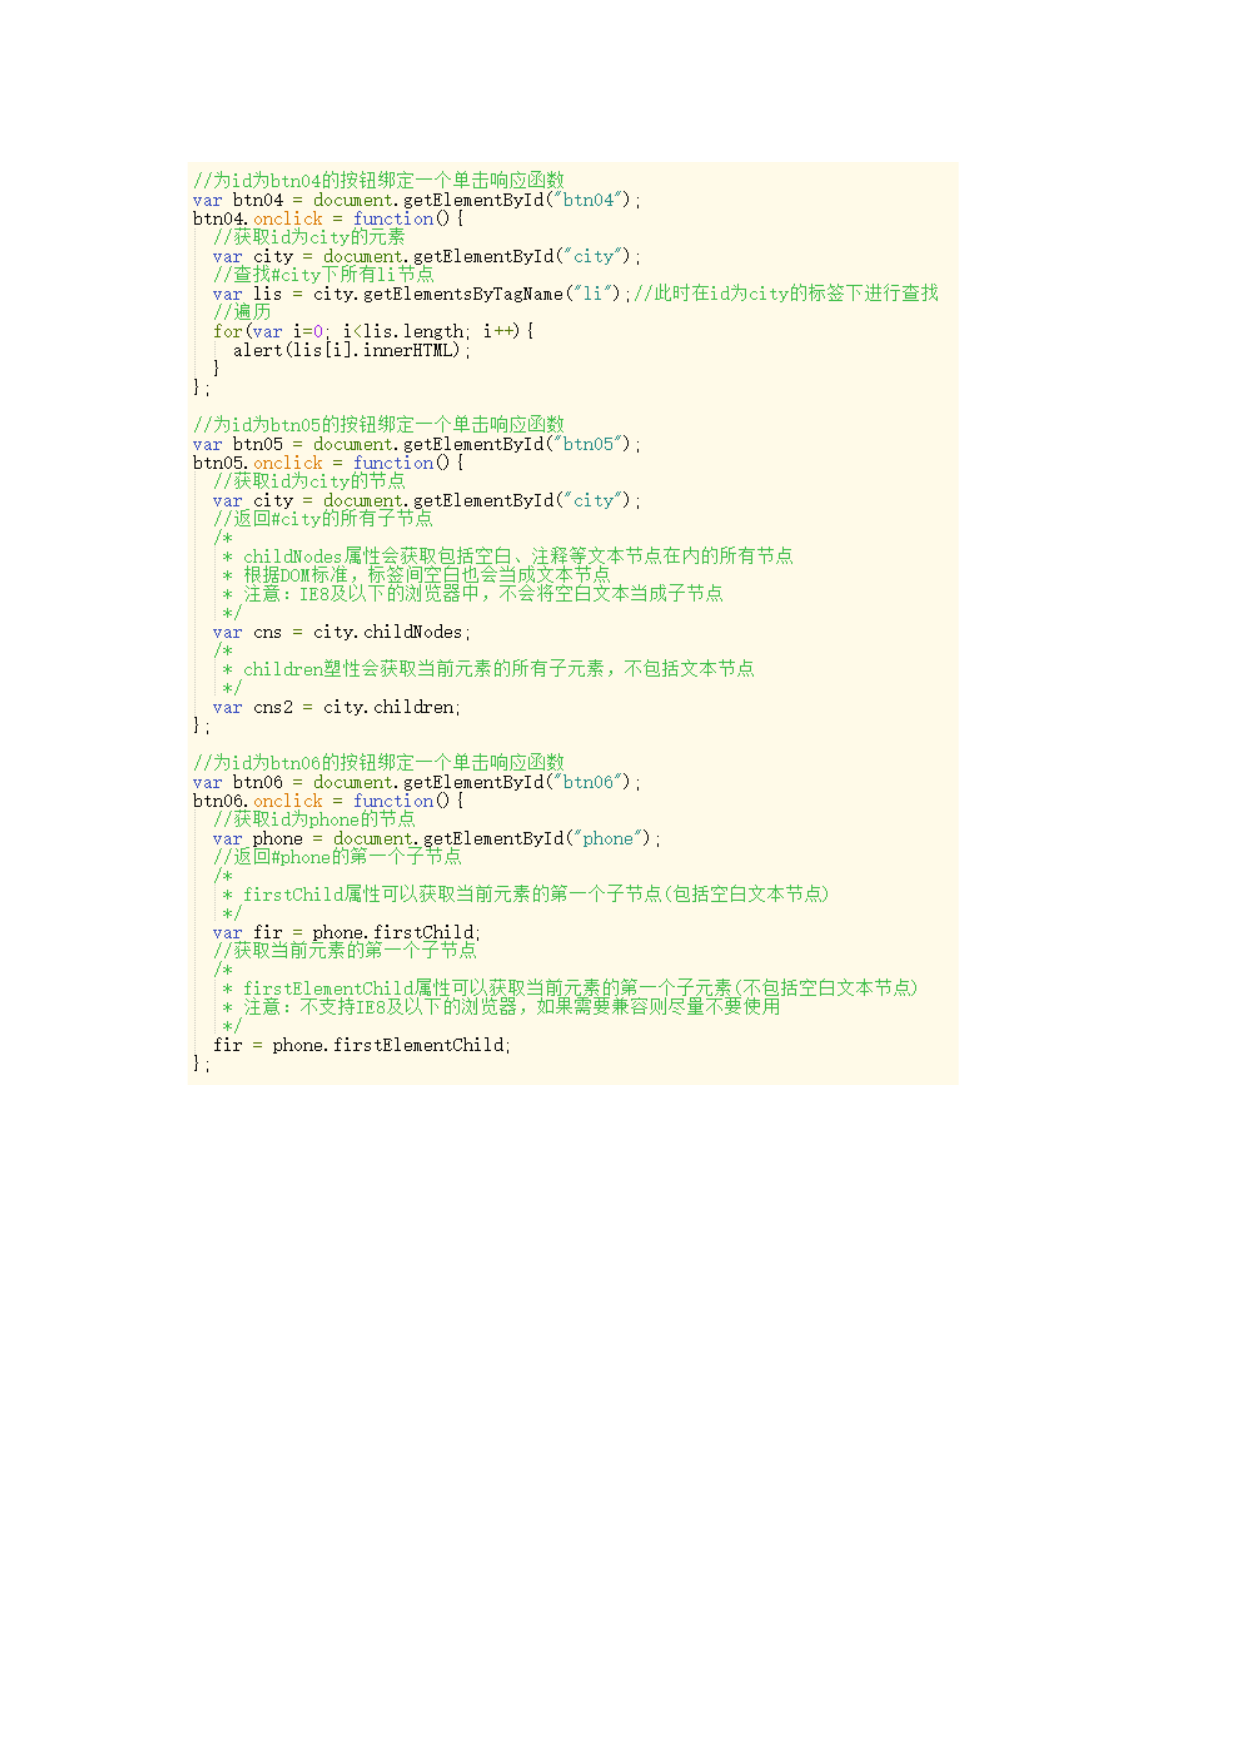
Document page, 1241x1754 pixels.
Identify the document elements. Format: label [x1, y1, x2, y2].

picture [187, 162, 959, 1085]
